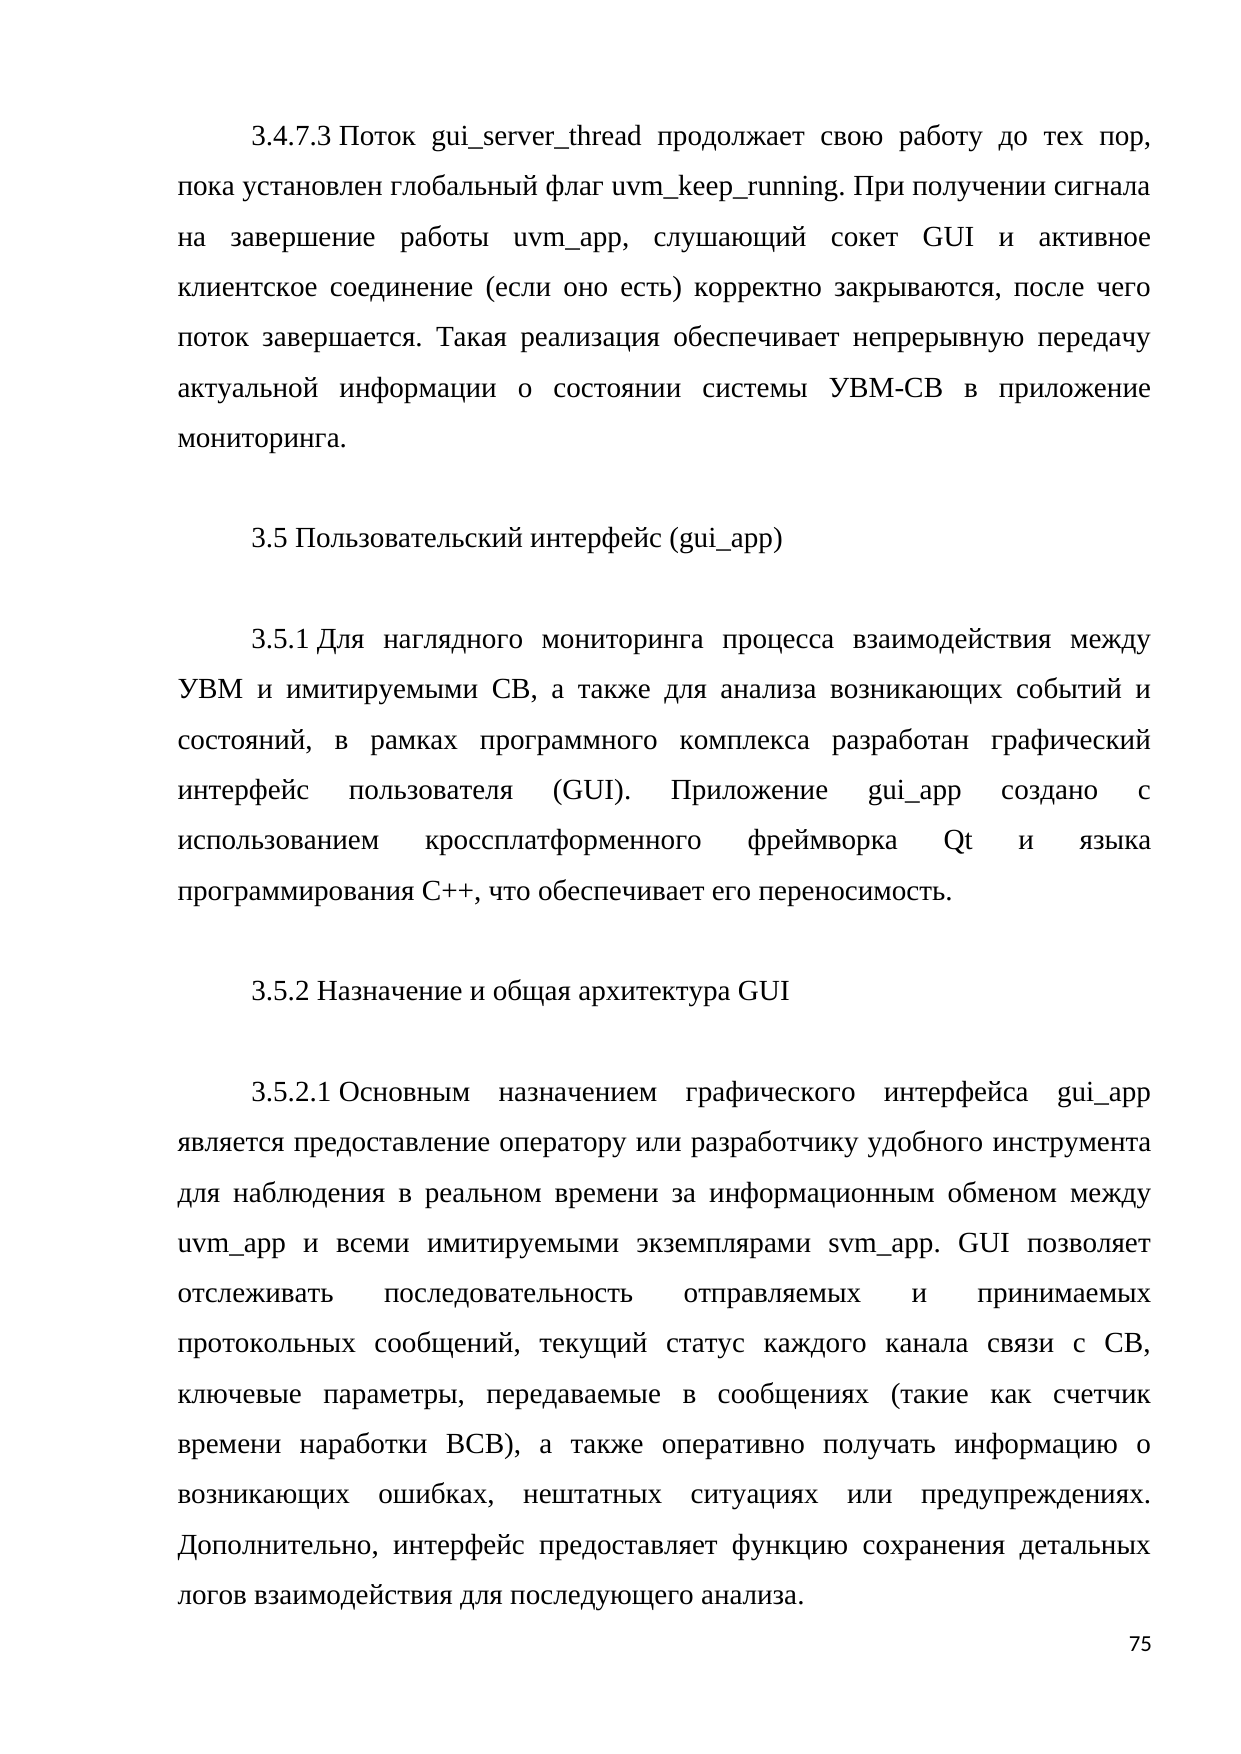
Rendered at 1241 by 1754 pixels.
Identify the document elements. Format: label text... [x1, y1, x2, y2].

text Основным назначением графического интерфейса gui_app является предоставление оператору или разработчику удобного инструмента для наблюдения в реальном времени за информационным обменом между uvm_app и всеми имитируемыми экземплярами svm_app. GUI позволяет отслеживать последовательность отправляемых и принимаемых протокольных сообщений, текущий статус каждого канала связи с СВ, ключевые параметры, передаваемые в сообщениях (такие как счетчик времени наработки BCB), а также оперативно получать информацию о возникающих ошибках, нештатных ситуациях или предупреждениях. Дополнительно, интерфейс предоставляет функцию сохранения детальных логов взаимодействия для последующего анализа. [177, 1074, 1152, 1611]
text Пользовательский интерфейс (gui_app) [177, 521, 1152, 554]
text Для наглядного мониторинга процесса взаимодействия между УВМ и имитируемыми СВ, а также для анализа возникающих событий и состояний, в рамках программного комплекса разработан графический интерфейс пользователя (GUI). Приложение gui_app создано с использованием кроссплатформенного фреймворка Qt и языка программирования C++, что обеспечивает его переносимость. [177, 621, 1152, 906]
text Поток gui_server_thread продолжает свою работу до тех пор, пока установлен глобальный флаг uvm_keep_running. При получении сигнала на завершение работы uvm_app, слушающий сокет GUI и активное клиентское соединение (если оно есть) корректно закрываются, после чего поток завершается. Такая реализация обеспечивает непрерывную передачу актуальной информации о состоянии системы УВМ-СВ в приложение мониторинга. [177, 118, 1152, 453]
text Назначение и общая архитектура GUI [177, 973, 1152, 1007]
